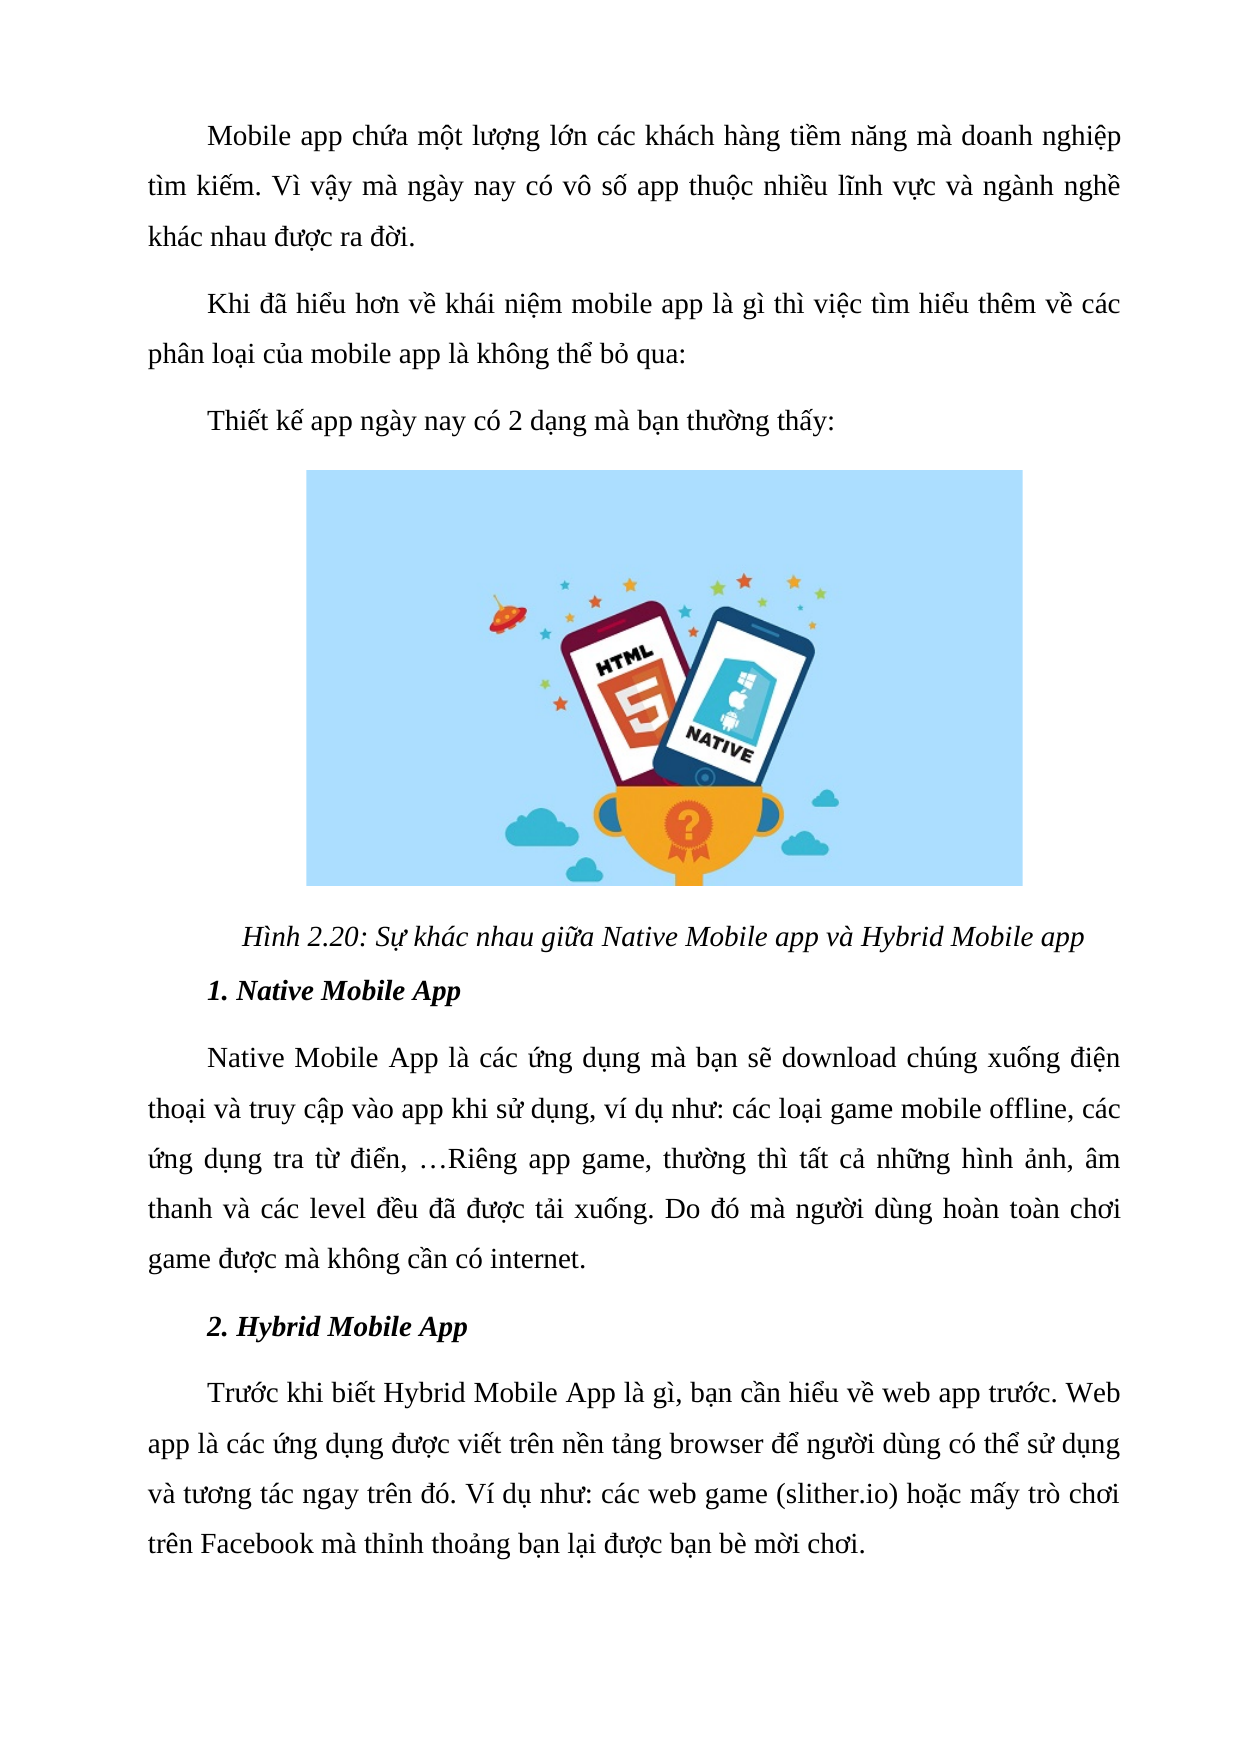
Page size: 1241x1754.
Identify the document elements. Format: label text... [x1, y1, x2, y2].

text 2. Hybrid Mobile App [148, 1309, 1122, 1342]
text 1. Native Mobile App [148, 973, 1122, 1007]
text Mobile app chứa một lượng lớn các khách hàng tiềm năng mà doanh nghiệp tìm kiếm. Vì vậy mà ngày nay có vô số app thuộc nhiều lĩnh vực và ngành nghề khác nhau được ra đời. [148, 118, 1122, 252]
text Thiết kế app ngày nay có 2 dạng mà bạn thường thấy: [148, 403, 1122, 437]
picture [306, 470, 1023, 886]
text Trước khi biết Hybrid Mobile App là gì, bạn cần hiểu về web app trước. Web app là các ứng dụng được viết trên nền tảng browser để người dùng có thể sử dụng và tương tác ngay trên đó. Ví dụ như: các web game (slither.io) hoặc mấy trò chơi trên Facebook mà thỉnh thoảng bạn lại được bạn bè mời chơi. [148, 1376, 1122, 1560]
text Khi đã hiểu hơn về khái niệm mobile app là gì thì việc tìm hiểu thêm về các phân loại của mobile app là không thể bỏ qua: [148, 286, 1122, 369]
text Native Mobile App là các ứng dụng mà bạn sẽ download chúng xuống điện thoại và truy cập vào app khi sử dụng, ví dụ như: các loại game mobile offline, các ứng dụng tra từ điển, …Riêng app game, thường thì tất cả những hình ảnh, âm thanh và các level đều đã được tải xuống. Do đó mà người dùng hoàn toàn chơi game được mà không cần có internet. [148, 1040, 1122, 1275]
text Hình 2.20: Sự khác nhau giữa Native Mobile app và Hybrid Mobile app [148, 919, 1122, 953]
